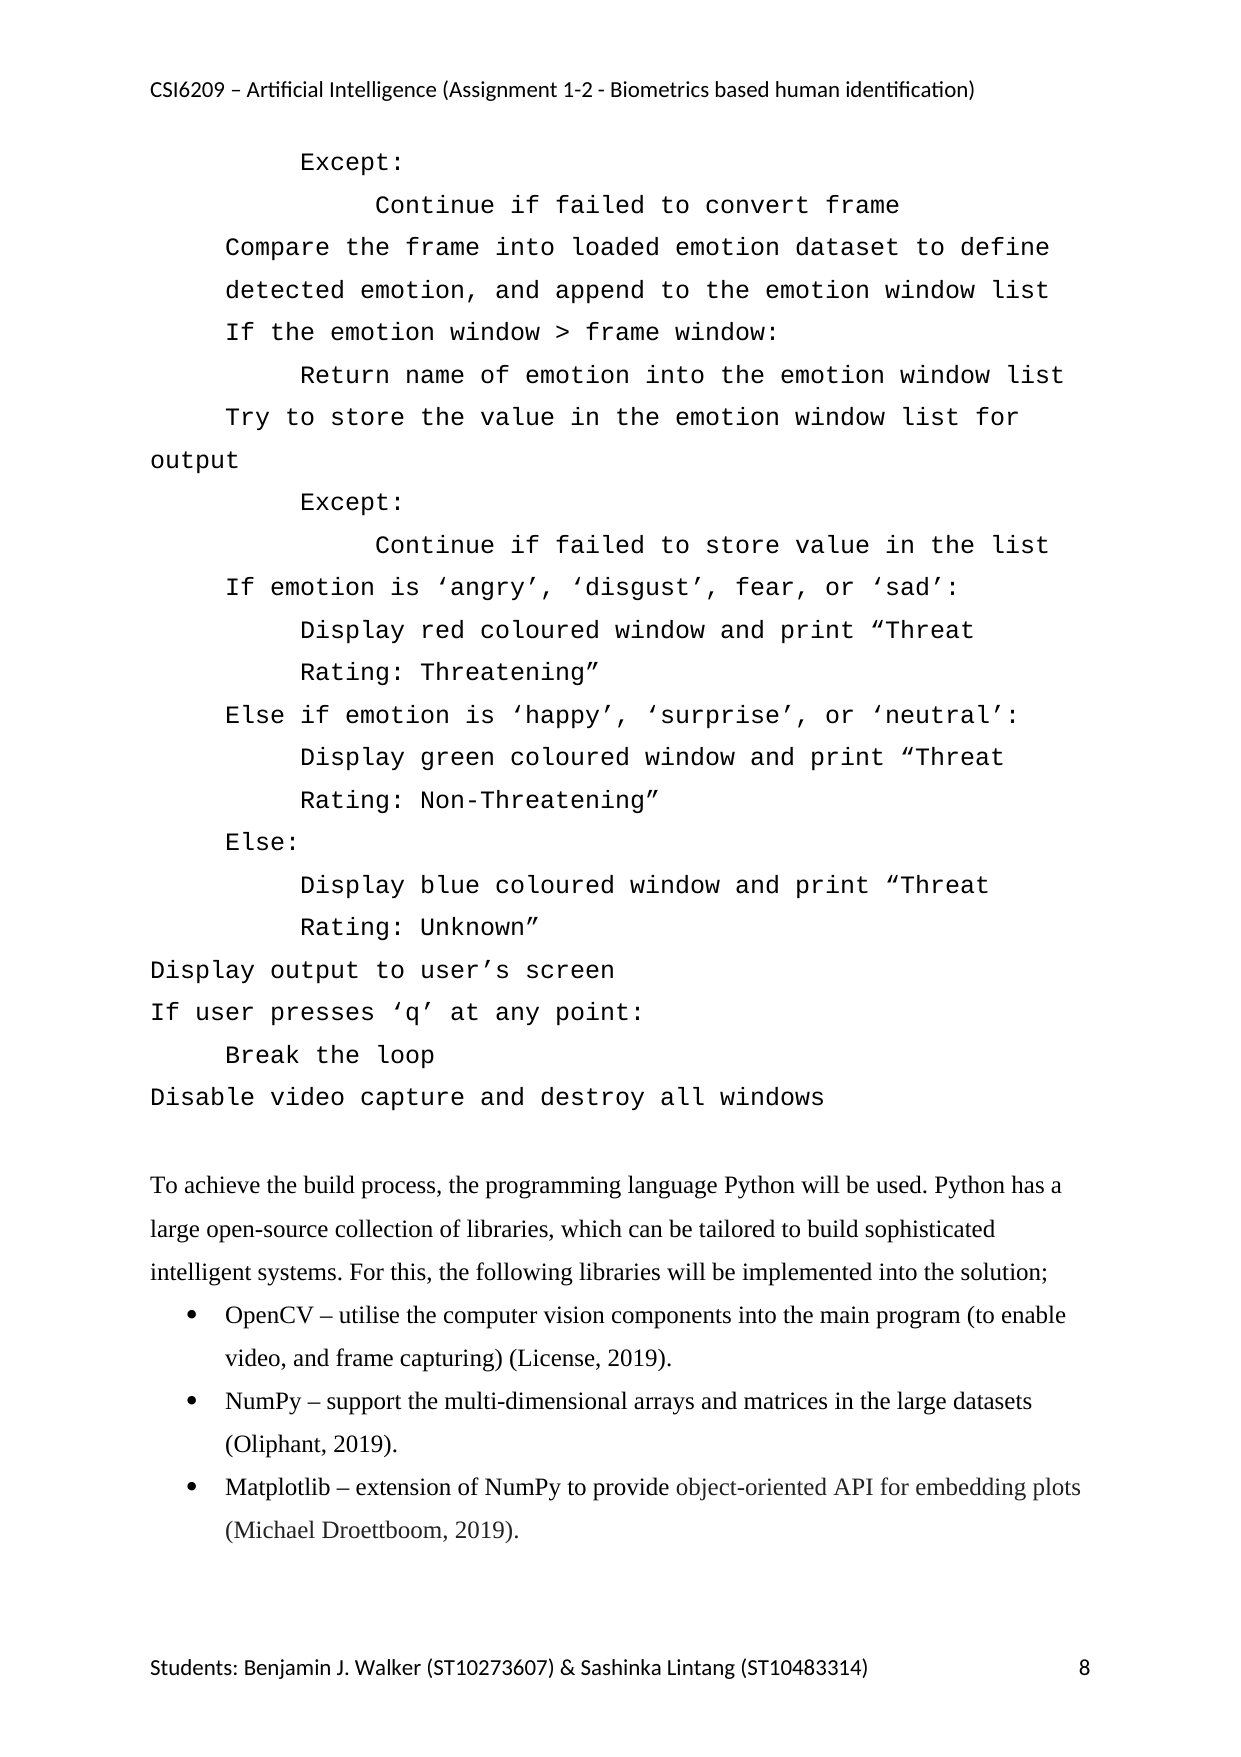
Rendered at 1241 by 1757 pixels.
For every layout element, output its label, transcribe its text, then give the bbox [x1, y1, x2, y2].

text Except: [150, 150, 1090, 178]
text Compare the frame into loaded emotion dataset to define detected emotion, and append to the emotion window list [225, 235, 1090, 306]
text If user presses ‘q’ at any point: [150, 1000, 1090, 1028]
text Else if emotion is ‘happy’, ‘surprise’, or ‘neutral’: [150, 702, 1090, 731]
text Continue if failed to store value in the list [150, 532, 1090, 561]
list OpenCV – utilise the computer vision components into the main program (to enable video, and frame capturing) (License, 2019). [187, 1300, 1090, 1372]
text Display blue coloured window and print “Threat Rating: Unknown” [300, 872, 1090, 943]
text Except: [150, 490, 1090, 518]
text Disable video capture and destroy all windows [150, 1085, 1090, 1113]
text Display output to user’s screen [150, 957, 1090, 986]
text If the emotion window > frame window: [150, 320, 1090, 348]
text Break the loop [150, 1042, 1090, 1071]
text Return name of emotion into the emotion window list [150, 362, 1090, 391]
text Else: [150, 830, 1090, 858]
text Display green coloured window and print “Threat Rating: Non-Threatening” [300, 745, 1090, 816]
text If emotion is ‘angry’, ‘disgust’, fear, or ‘sad’: [150, 575, 1090, 603]
text Display red coloured window and print “Threat Rating: Threatening” [300, 617, 1090, 688]
text To achieve the build process, the programming language Python will be used. Python has a large open-source collection of libraries, which can be tailored to build sophisticated intelligent systems. For this, the following libraries will be implemented into the solution; [150, 1171, 1090, 1286]
list NumPy – support the multi-dimensional arrays and matrices in the large datasets (Oliphant, 2019). [187, 1386, 1090, 1458]
text Continue if failed to convert frame [150, 192, 1090, 221]
list Matplotlib – extension of NumPy to provide object-oriented API for embedding plots (Michael Droettboom, 2019). [187, 1472, 1090, 1544]
text Try to store the value in the emotion window list for output [150, 405, 1090, 476]
